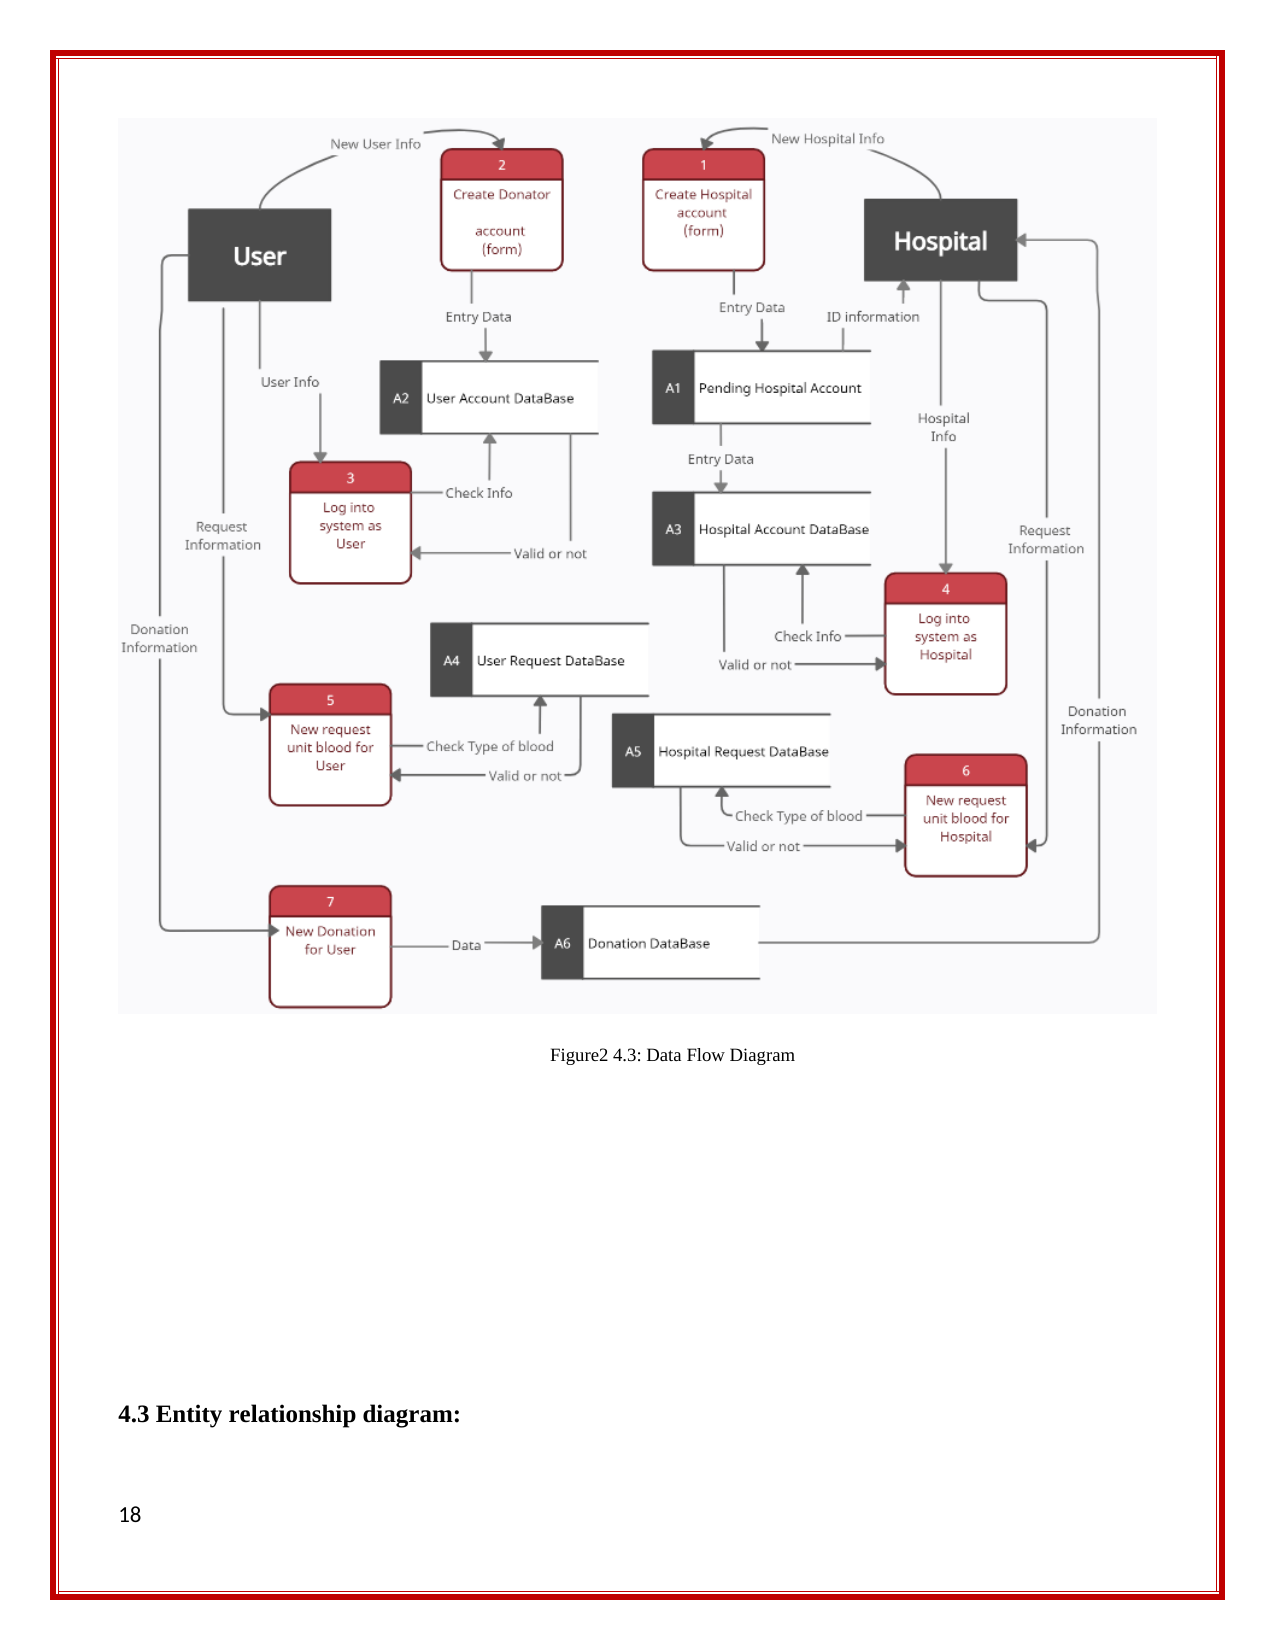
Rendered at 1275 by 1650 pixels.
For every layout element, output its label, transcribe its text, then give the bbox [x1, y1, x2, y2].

text Figure2 4.3: Data Flow Diagram [254, 1044, 1091, 1066]
text 4.3 Entity relationship diagram: [118, 1399, 1019, 1428]
picture [118, 118, 1157, 1014]
